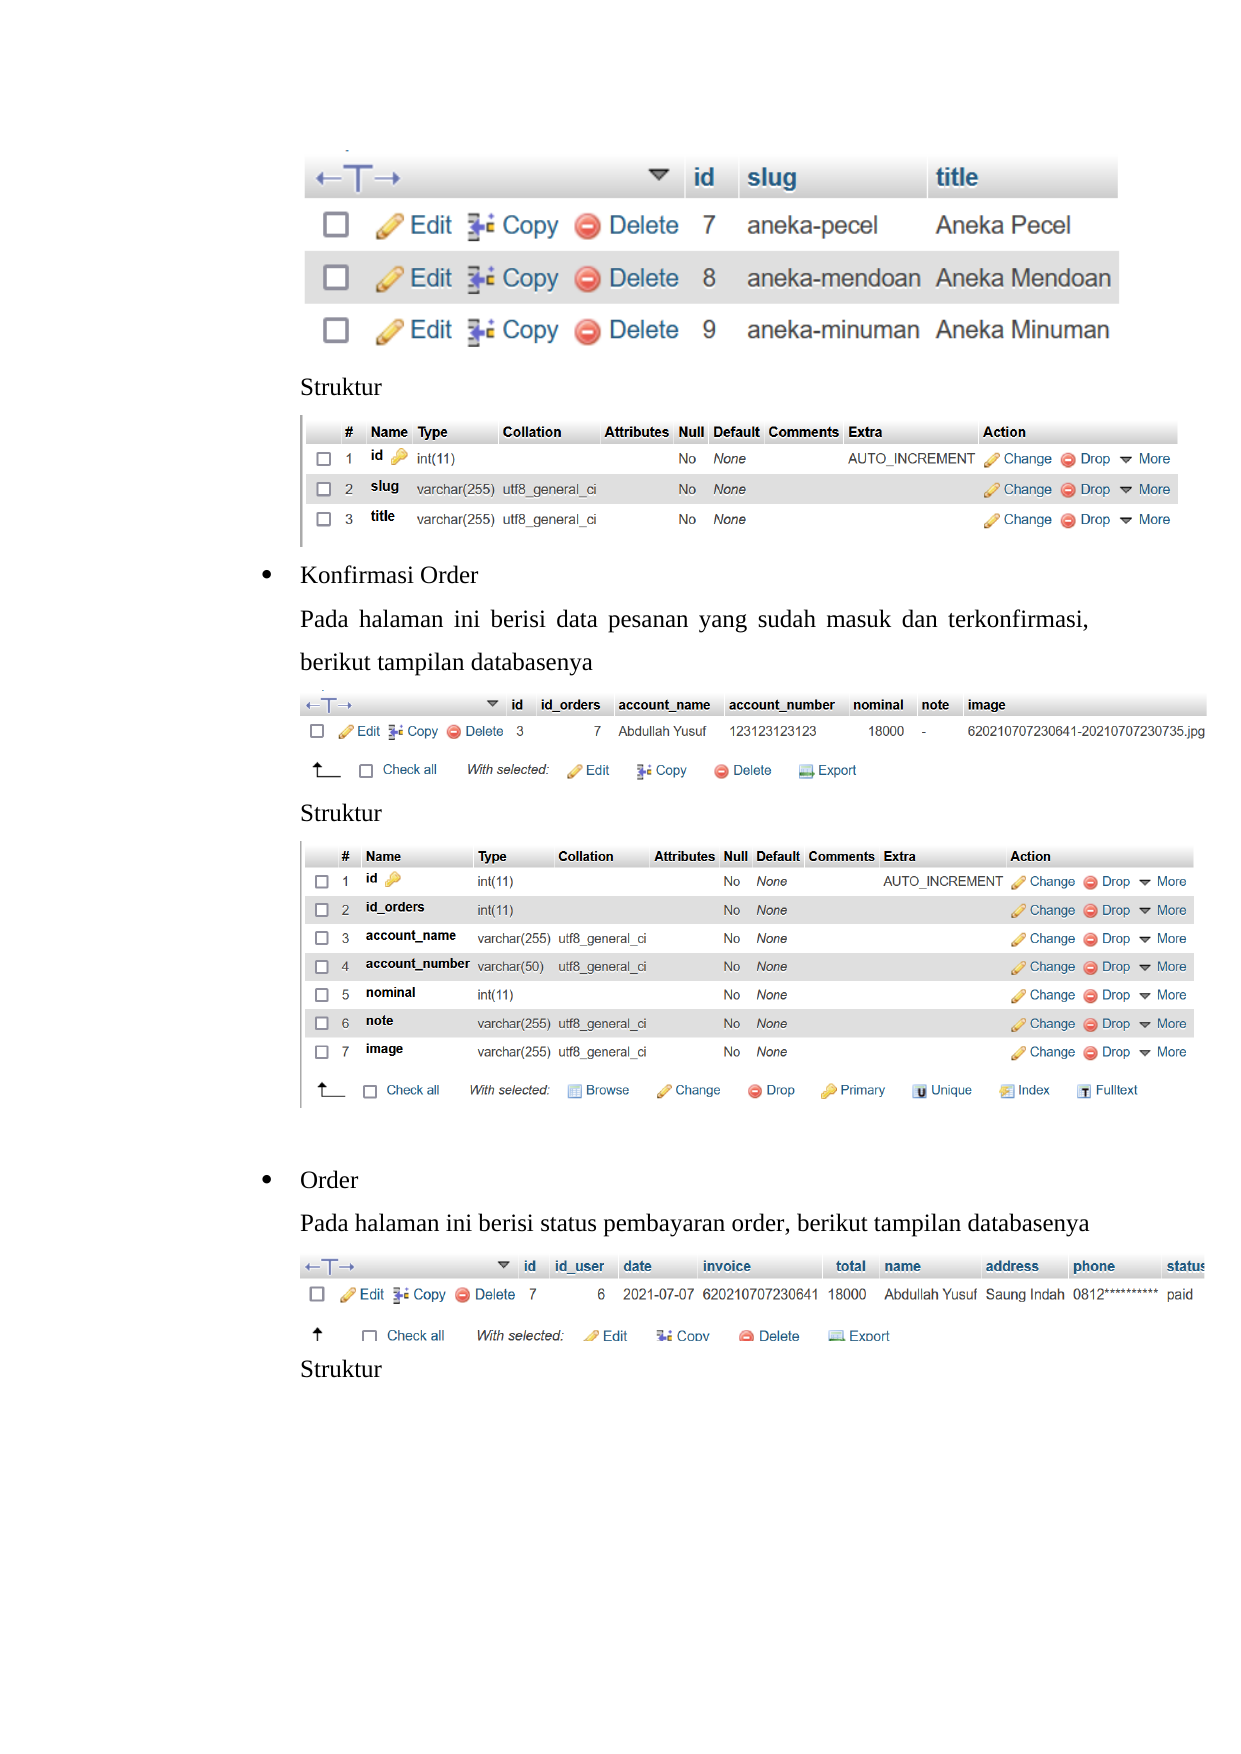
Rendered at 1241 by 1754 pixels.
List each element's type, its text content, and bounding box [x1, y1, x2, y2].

list Struktur [300, 372, 1090, 401]
picture [300, 1251, 1205, 1341]
list Struktur [300, 1354, 1090, 1383]
picture [300, 690, 1207, 784]
list Pada halaman ini berisi data pesanan yang sudah masuk dan terkonfirmasi, berikut tampilan databasenya [300, 604, 1090, 676]
picture [300, 150, 1200, 358]
list Order [262, 1165, 1090, 1193]
picture [300, 841, 1216, 1108]
list Konfirmasi Order [262, 561, 1090, 589]
picture [300, 415, 1191, 547]
list Struktur [300, 798, 1090, 827]
list Pada halaman ini berisi status pembayaran order, berikut tampilan databasenya [300, 1208, 1090, 1237]
